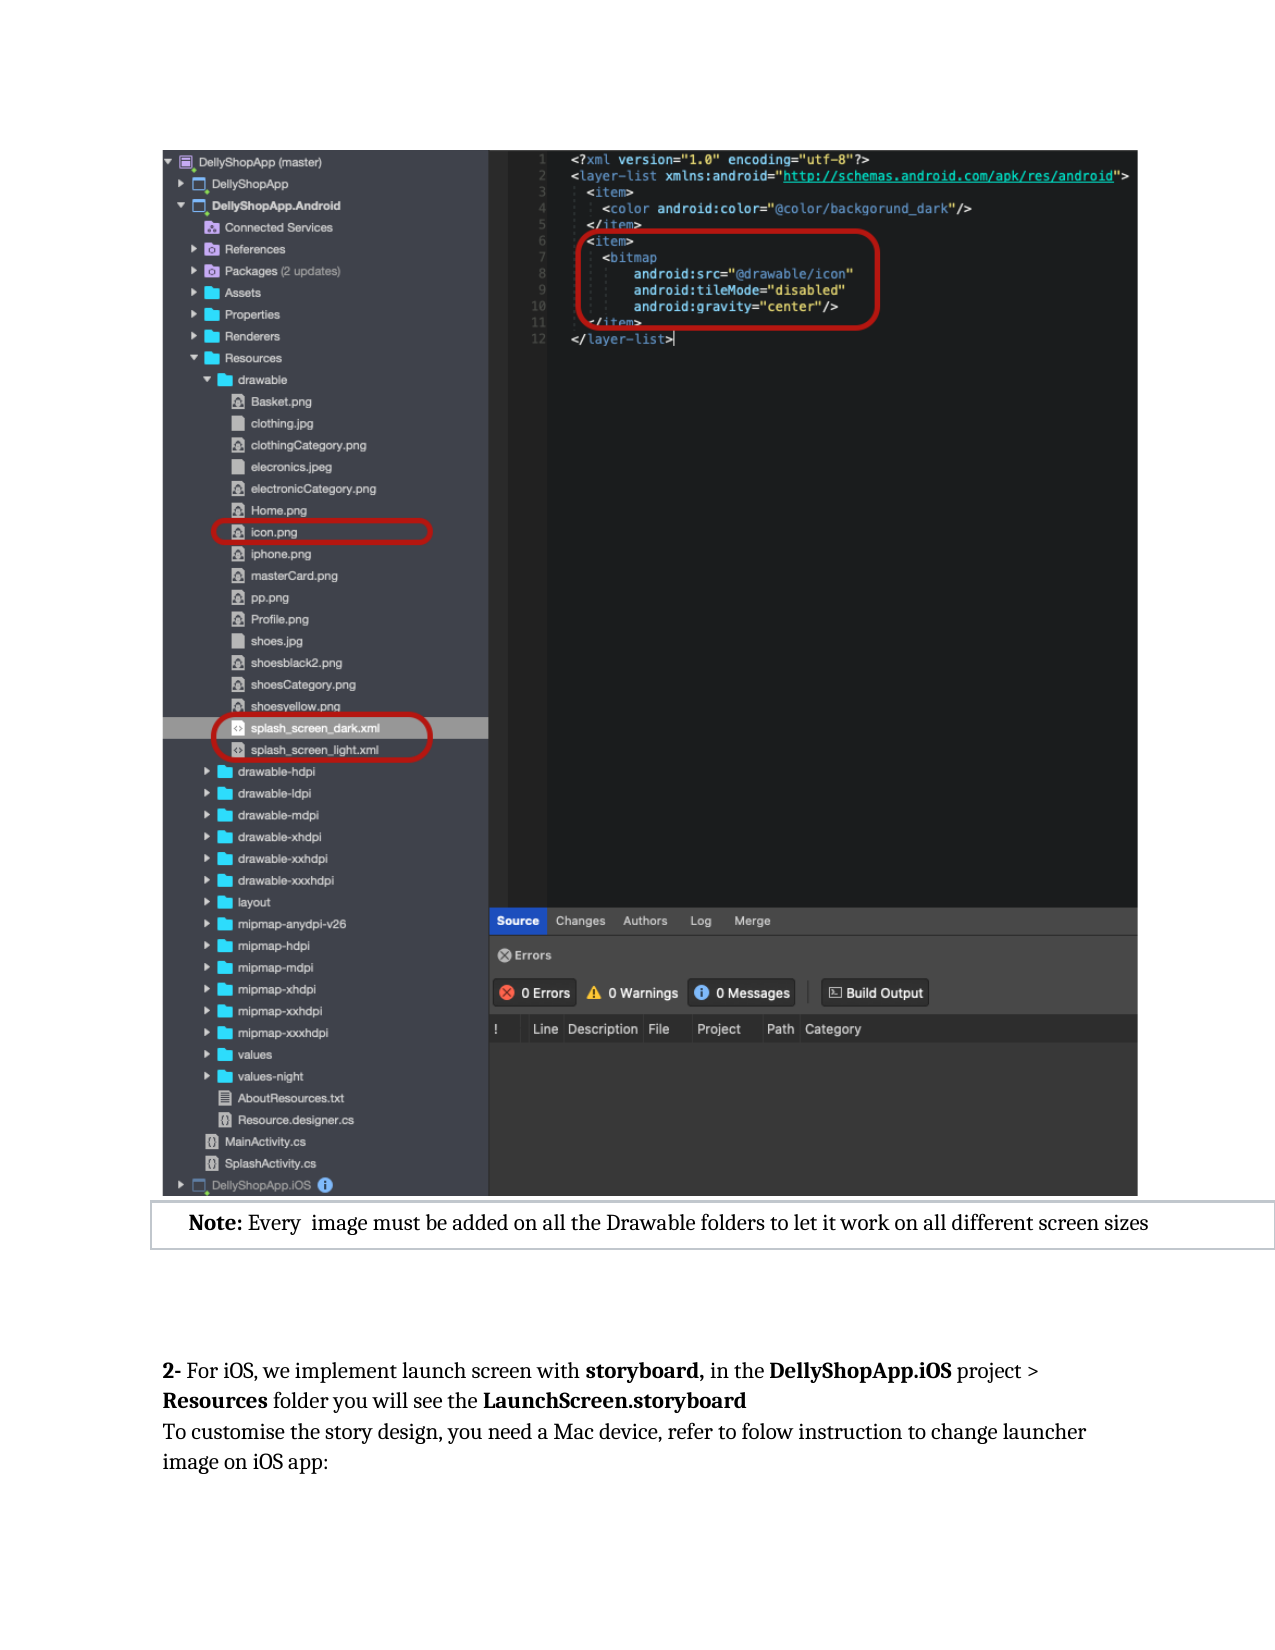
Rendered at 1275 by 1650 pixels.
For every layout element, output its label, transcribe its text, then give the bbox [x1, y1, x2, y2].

table_header Note: Every image must be added on all the Drawable folders to let it work on all different screen sizes [152, 1203, 1274, 1248]
text 2- For iOS, we implement launch screen with storyboard, in the DellyShopApp.iOS project > Resources folder you will see the LaunchScreen.storyboard [162, 1358, 1125, 1415]
text To customise the story design, you need a Mac device, refer to folow instruction to change launcher image on iOS app: [162, 1418, 1125, 1475]
picture [162, 150, 1138, 1196]
